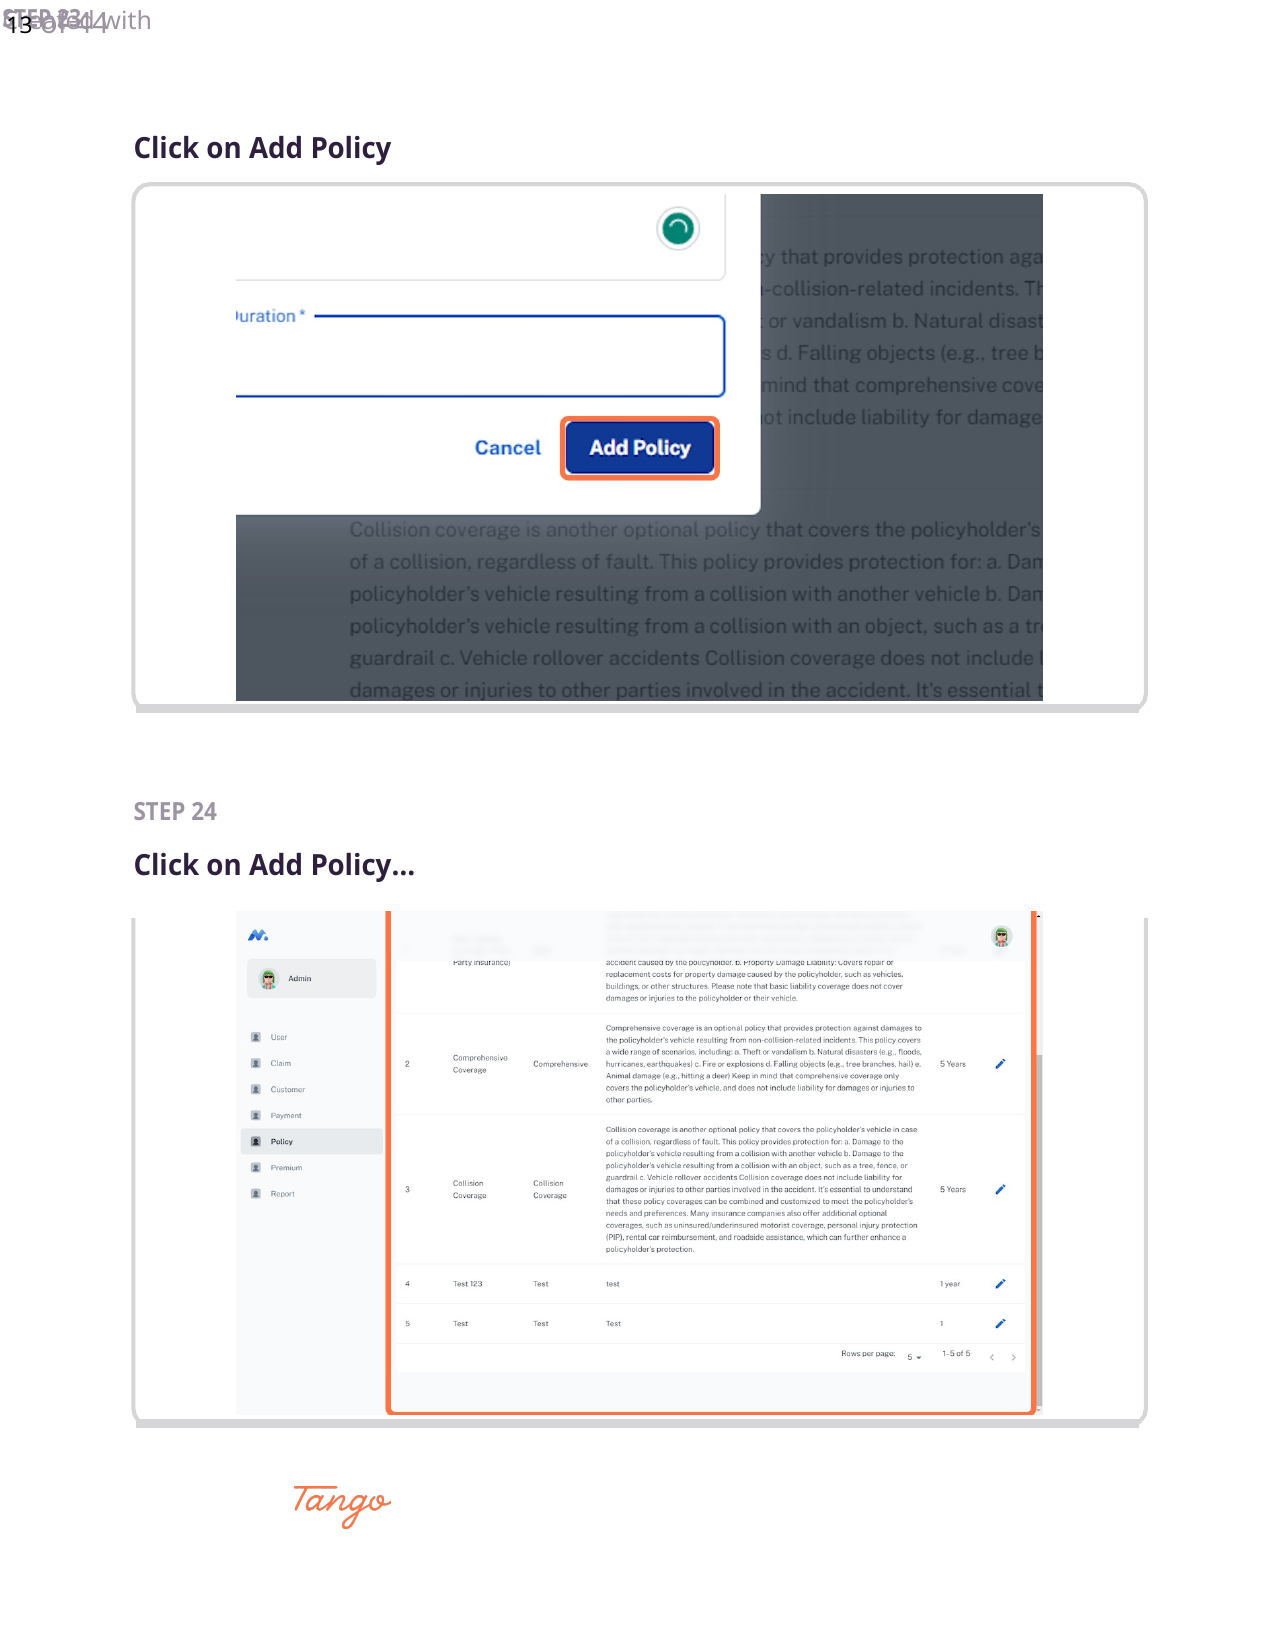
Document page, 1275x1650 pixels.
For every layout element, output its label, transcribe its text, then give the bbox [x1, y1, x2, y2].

text STEP 24 [133, 794, 1156, 828]
picture [236, 194, 1043, 701]
picture [294, 1486, 392, 1529]
text Click on Add Policy… [133, 844, 1156, 883]
text Click on Add Policy [133, 127, 1156, 167]
picture [236, 911, 1043, 1415]
